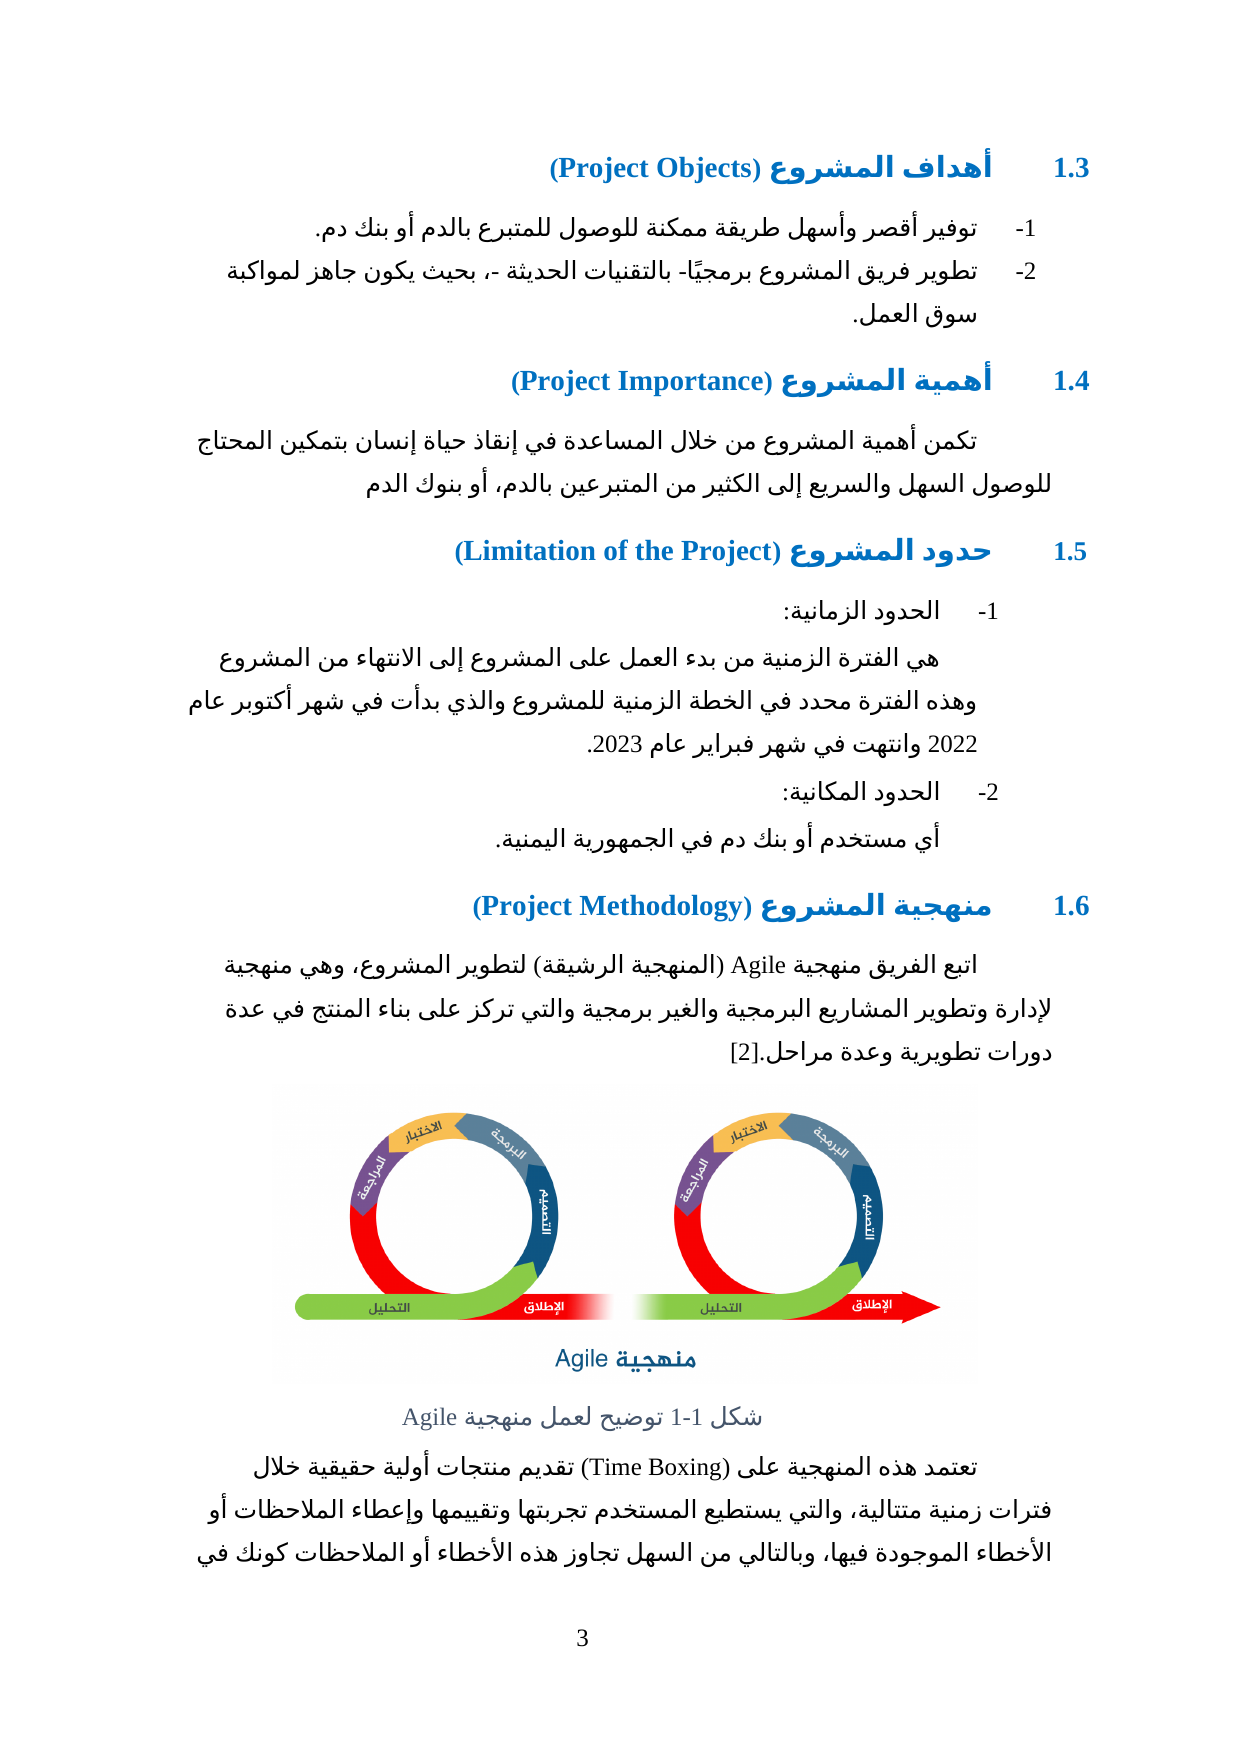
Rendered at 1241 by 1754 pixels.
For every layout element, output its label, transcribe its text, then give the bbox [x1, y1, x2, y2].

text هي الفترة الزمنية من بدء العمل على المشروع إلى الانتهاء من المشروع وهذه الفترة محدد في الخطة الزمنية للمشروع والذي بدأت في شهر أكتوبر عام 2022 وانتهت في شهر فبراير عام 2023. [187, 643, 978, 758]
text أي مستخدم أو بنك دم في الجمهورية اليمنية. [187, 824, 978, 853]
text اتبع الفريق منهجية Agile (المنهجية الرشيقة) لتطوير المشروع، وهي منهجية لإدارة وتطوير المشاريع البرمجية والغير برمجية والتي تركز على بناء المنتج في عدة دورات تطويرية وعدة مراحل.[2] [187, 951, 1053, 1066]
list الحدود الزمانية: [187, 596, 978, 624]
list الحدود المكانية: [187, 777, 978, 805]
text شكل ‏1-1 توضيح لعمل منهجية Agile [187, 1402, 1053, 1431]
subtitle حدود المشروع (Limitation of the Project) [187, 533, 1053, 566]
subtitle أهمية المشروع (Project Importance) [187, 363, 1053, 397]
text تكمن أهمية المشروع من خلال المساعدة في إنقاذ حياة إنسان بتمكين المحتاج للوصول السهل والسريع إلى الكثير من المتبرعين بالدم، أو بنوك الدم [187, 426, 1053, 498]
subtitle منهجية المشروع (Project Methodology) [187, 888, 1053, 921]
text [187, 1452, 1053, 1567]
subtitle أهداف المشروع (Project Objects) [187, 150, 1053, 183]
list تطوير فريق المشروع برمجيًا- بالتقنيات الحديثة -، بحيث يكون جاهز لمواكبة سوق العمل. [187, 256, 1016, 328]
list توفير أقصر وأسهل طريقة ممكنة للوصول للمتبرع بالدم أو بنك دم. [187, 213, 1016, 242]
picture [272, 1084, 978, 1384]
